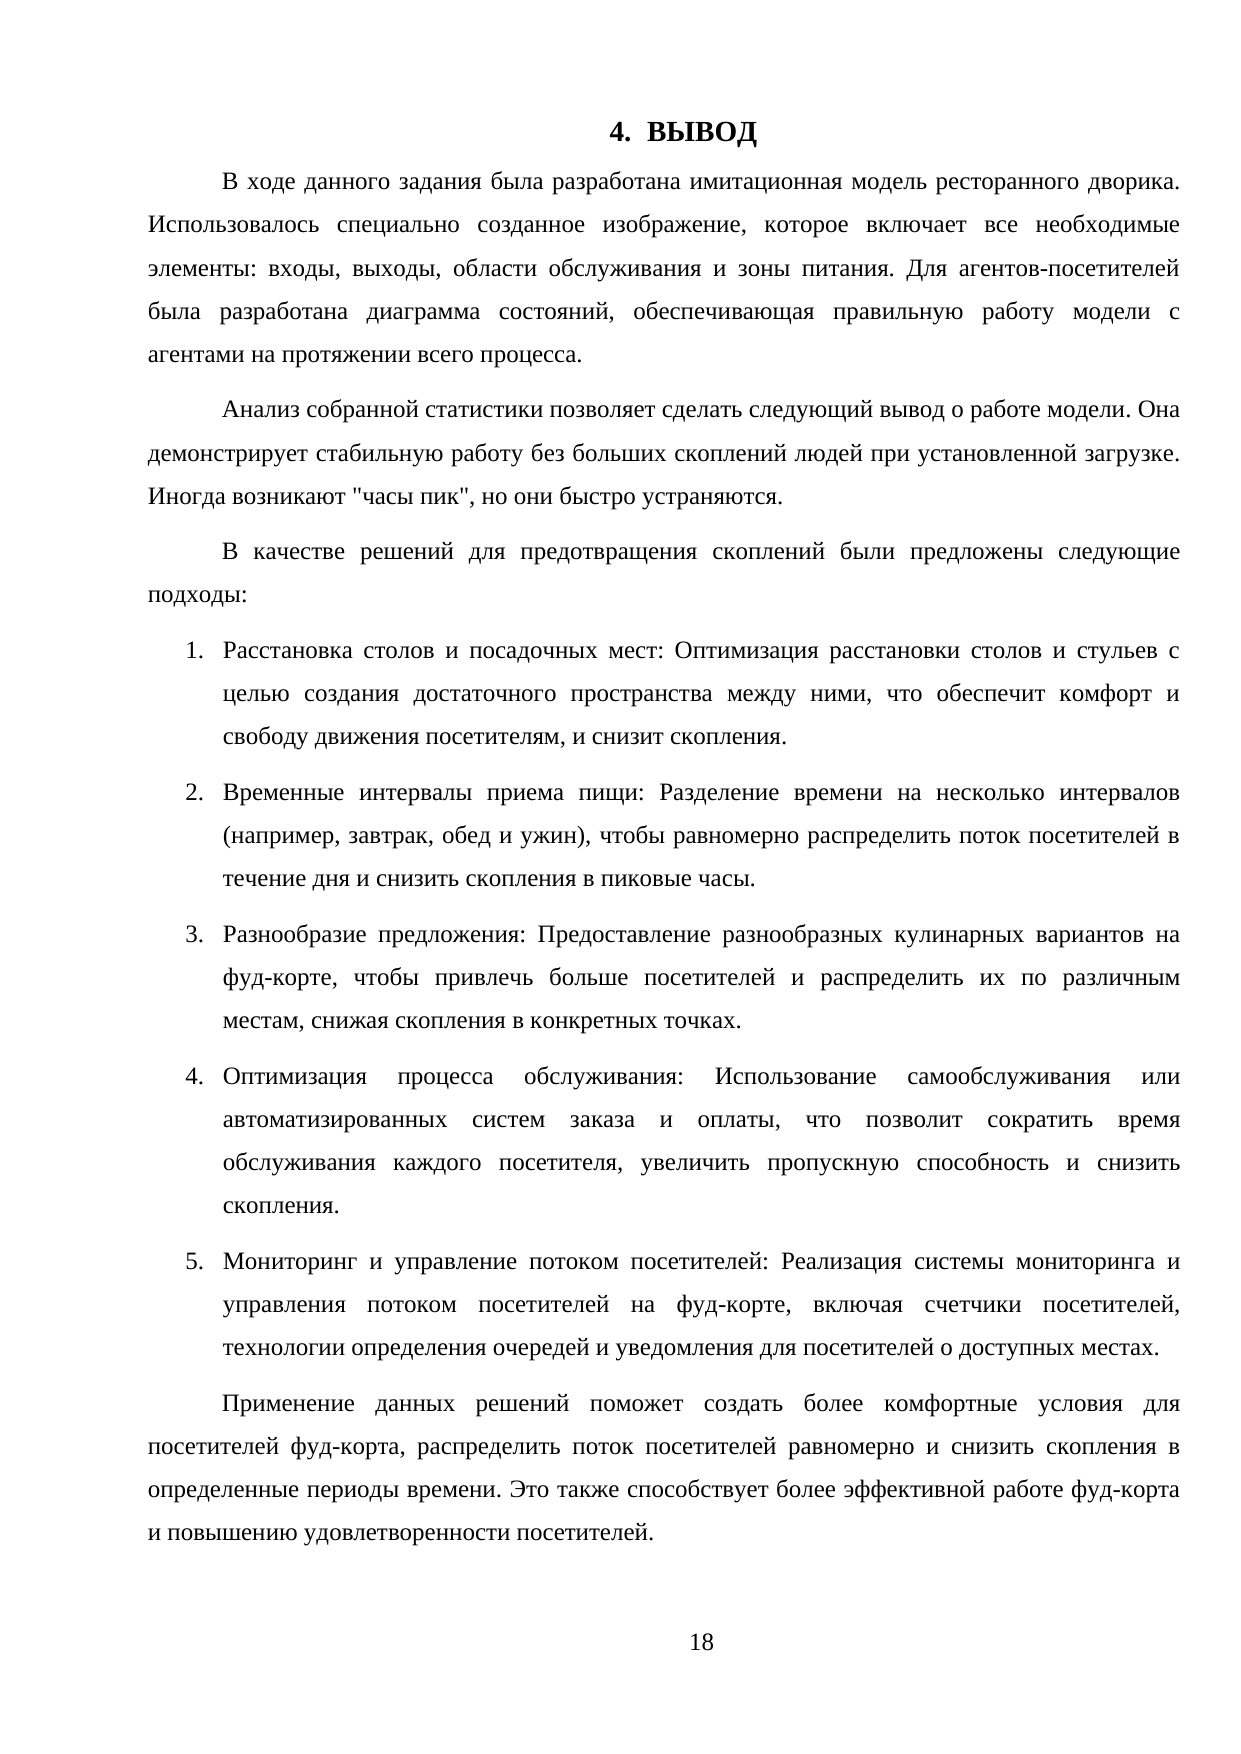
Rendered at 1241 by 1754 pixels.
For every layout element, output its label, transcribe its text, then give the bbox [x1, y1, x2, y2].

list Временные интервалы приема пищи: Разделение времени на несколько интервалов (например, завтрак, обед и ужин), чтобы равномерно распределить поток посетителей в течение дня и снизить скопления в пиковые часы. [185, 777, 1181, 892]
text В ходе данного задания была разработана имитационная модель ресторанного дворика. Использовалось специально созданное изображение, которое включает все необходимые элементы: входы, выходы, области обслуживания и зоны питания. Для агентов-посетителей была разработана диаграмма состояний, обеспечивающая правильную работу модели с агентами на протяжении всего процесса. [148, 166, 1181, 368]
list Мониторинг и управление потоком посетителей: Реализация системы мониторинга и управления потоком посетителей на фуд-корте, включая счетчики посетителей, технологии определения очередей и уведомления для посетителей о доступных местах. [185, 1246, 1181, 1361]
list Оптимизация процесса обслуживания: Использование самообслуживания или автоматизированных систем заказа и оплаты, что позволит сократить время обслуживания каждого посетителя, увеличить пропускную способность и снизить скопления. [185, 1061, 1181, 1219]
list Разнообразие предложения: Предоставление разнообразных кулинарных вариантов на фуд-корте, чтобы привлечь больше посетителей и распределить их по различным местам, снижая скопления в конкретных точках. [185, 919, 1181, 1034]
text Применение данных решений поможет создать более комфортные условия для посетителей фуд-корта, распределить поток посетителей равномерно и снизить скопления в определенные периоды времени. Это также способствует более эффективной работе фуд-корта и повышению удовлетворенности посетителей. [148, 1388, 1181, 1546]
text Анализ собранной статистики позволяет сделать следующий вывод о работе модели. Она демонстрирует стабильную работу без больших скоплений людей при установленной загрузке. Иногда возникают "часы пик", но они быстро устраняются. [148, 394, 1181, 509]
list Расстановка столов и посадочных мест: Оптимизация расстановки столов и стульев с целью создания достаточного пространства между ними, что обеспечит комфорт и свободу движения посетителям, и снизит скопления. [185, 635, 1181, 750]
text В качестве решений для предотвращения скоплений были предложены следующие подходы: [148, 536, 1181, 608]
subtitle ВЫВОД [185, 114, 1181, 147]
